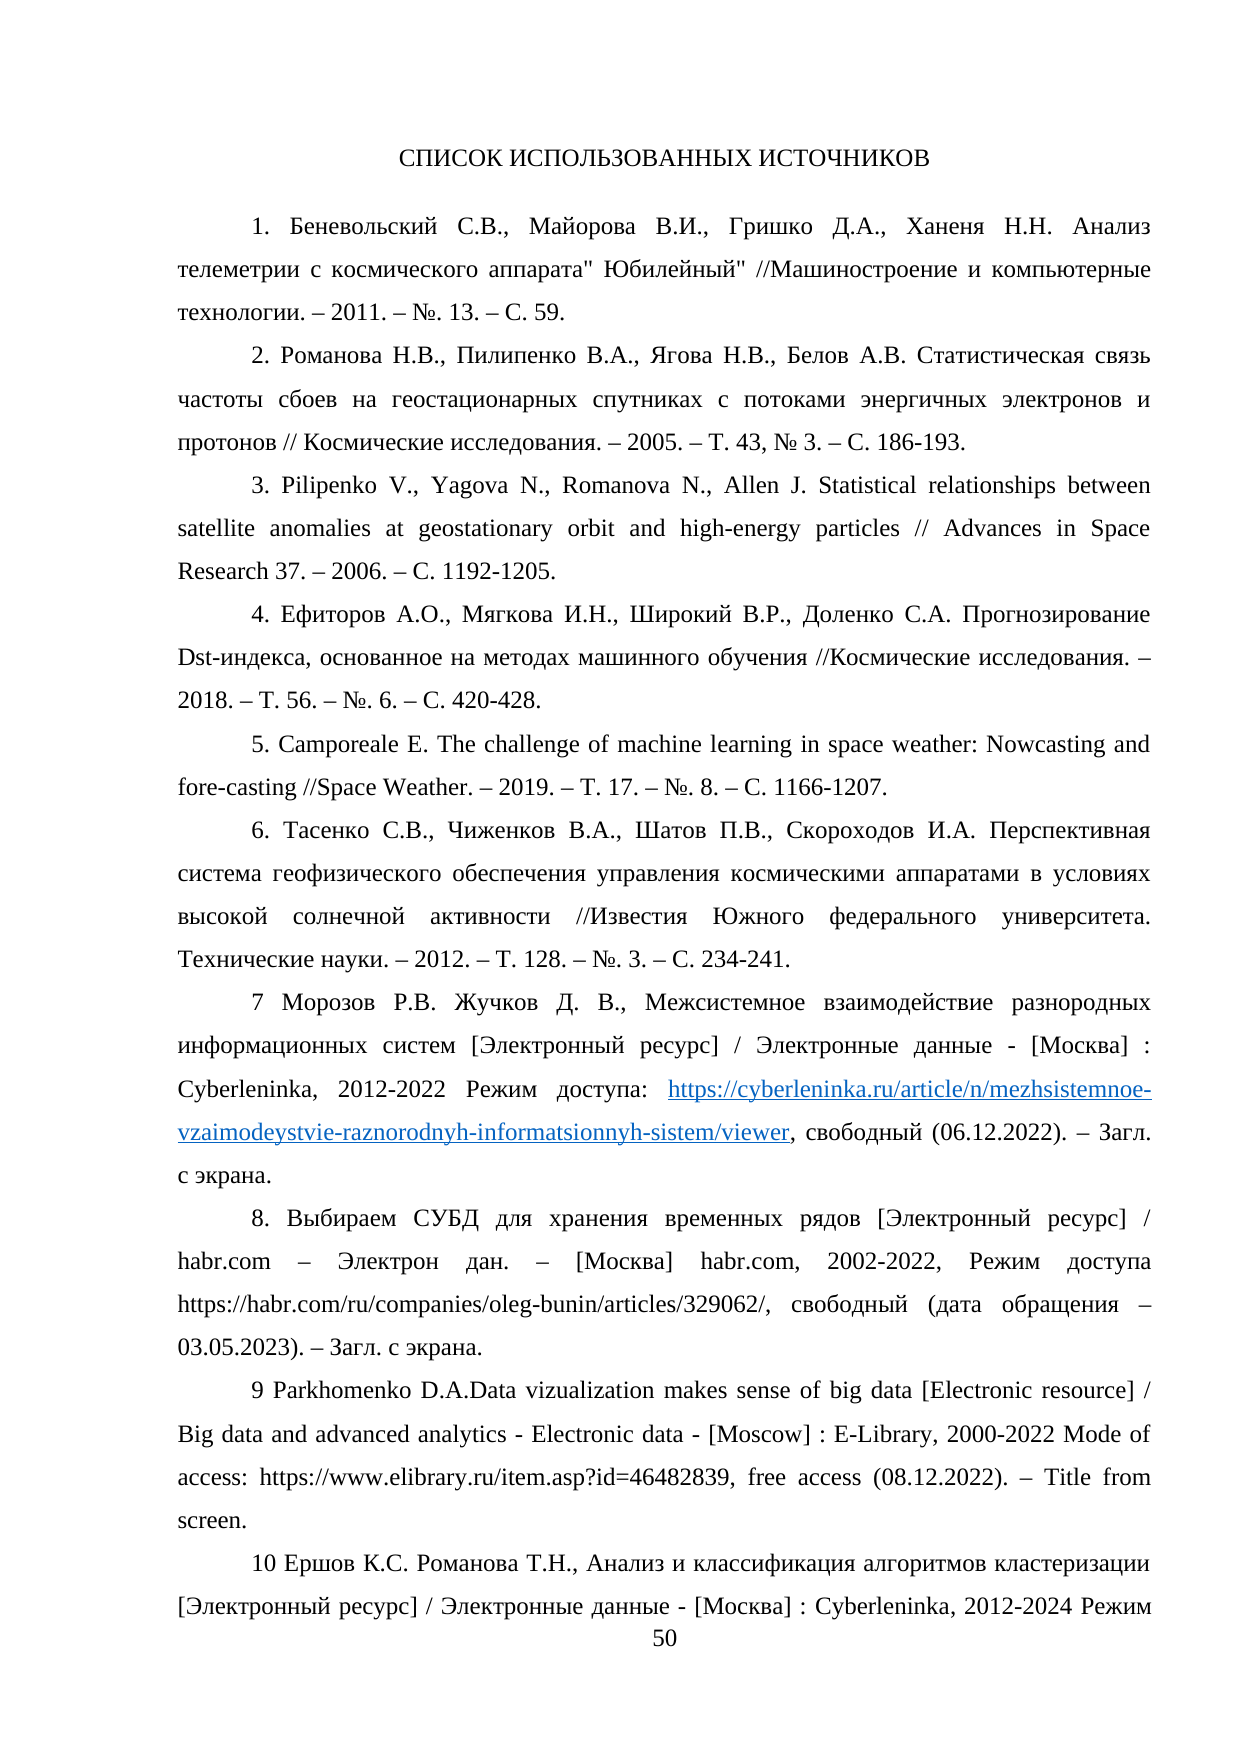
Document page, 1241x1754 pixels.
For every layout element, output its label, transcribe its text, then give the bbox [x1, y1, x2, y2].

text СПИСОК ИСПОЛЬЗОВАННЫХ ИСТОЧНИКОВ [177, 143, 1152, 172]
text 6. Тасенко С.В., Чиженков В.А., Шатов П.В., Скороходов И.А. Перспективная система геофизического обеспечения управления космическими аппаратами в условиях высокой солнечной активности //Известия Южного федерального университета. Технические науки. – 2012. – Т. 128. – №. 3. – С. 234-241. [177, 815, 1152, 973]
text 2. Романова Н.В., Пилипенко В.А., Ягова Н.В., Белов А.В. Статистическая связь частоты сбоев на геостационарных спутниках с потоками энергичных электронов и протонов // Космические исследования. – 2005. – Т. 43, № 3. – С. 186-193. [177, 341, 1152, 456]
text 5. Camporeale E. The challenge of machine learning in space weather: Nowcasting and fore-casting //Space Weather. – 2019. – Т. 17. – №. 8. – С. 1166-1207. [177, 729, 1152, 801]
text 9 Parkhomenko D.A.Data vizualization makes sense of big data [Electronic resource] / Big data and advanced analytics - Electronic data - [Moscow] : E-Library, 2000-2022 Mode of access: https://www.elibrary.ru/item.asp?id=46482839, free access (08.12.2022). – Title from screen. [177, 1376, 1152, 1534]
text 1. Беневольский С.В., Майорова В.И., Гришко Д.А., Ханеня Н.Н. Анализ телеметрии с космического аппарата" Юбилейный" //Машиностроение и компьютерные технологии. – 2011. – №. 13. – С. 59. [177, 211, 1152, 326]
text 7 Морозов Р.В. Жучков Д. В., Межсистемное взаимодействие разнородных информационных систем [Электронный ресурс] / Электронные данные - [Москва] : Cyberleninka, 2012-2022 Режим доступа: https://cyberleninka.ru/article/n/mezhsistemnoe-vzaimodeystvie-raznorodnyh-informatsionnyh-sistem/viewer, свободный (06.12.2022). – Загл. с экрана. [177, 987, 1152, 1189]
text 4. Ефиторов А.О., Мягкова И.Н., Широкий В.Р., Доленко С.А. Прогнозирование Dst-индекса, основанное на методах машинного обучения //Космические исследования. – 2018. – Т. 56. – №. 6. – С. 420-428. [177, 599, 1152, 714]
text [177, 1548, 1152, 1620]
text 3. Pilipenko V., Yagova N., Romanova N., Allen J. Statistical relationships between satellite anomalies at geostationary orbit and high-energy particles // Advances in Space Research 37. – 2006. – С. 1192-1205. [177, 470, 1152, 585]
text 8. Выбираем СУБД для хранения временных рядов [Электронный ресурс] / habr.com – Электрон дан. – [Москва] habr.com, 2002-2022, Режим доступа https://habr.com/ru/companies/oleg-bunin/articles/329062/, свободный (дата обращения – 03.05.2023). – Загл. с экрана. [177, 1203, 1152, 1361]
